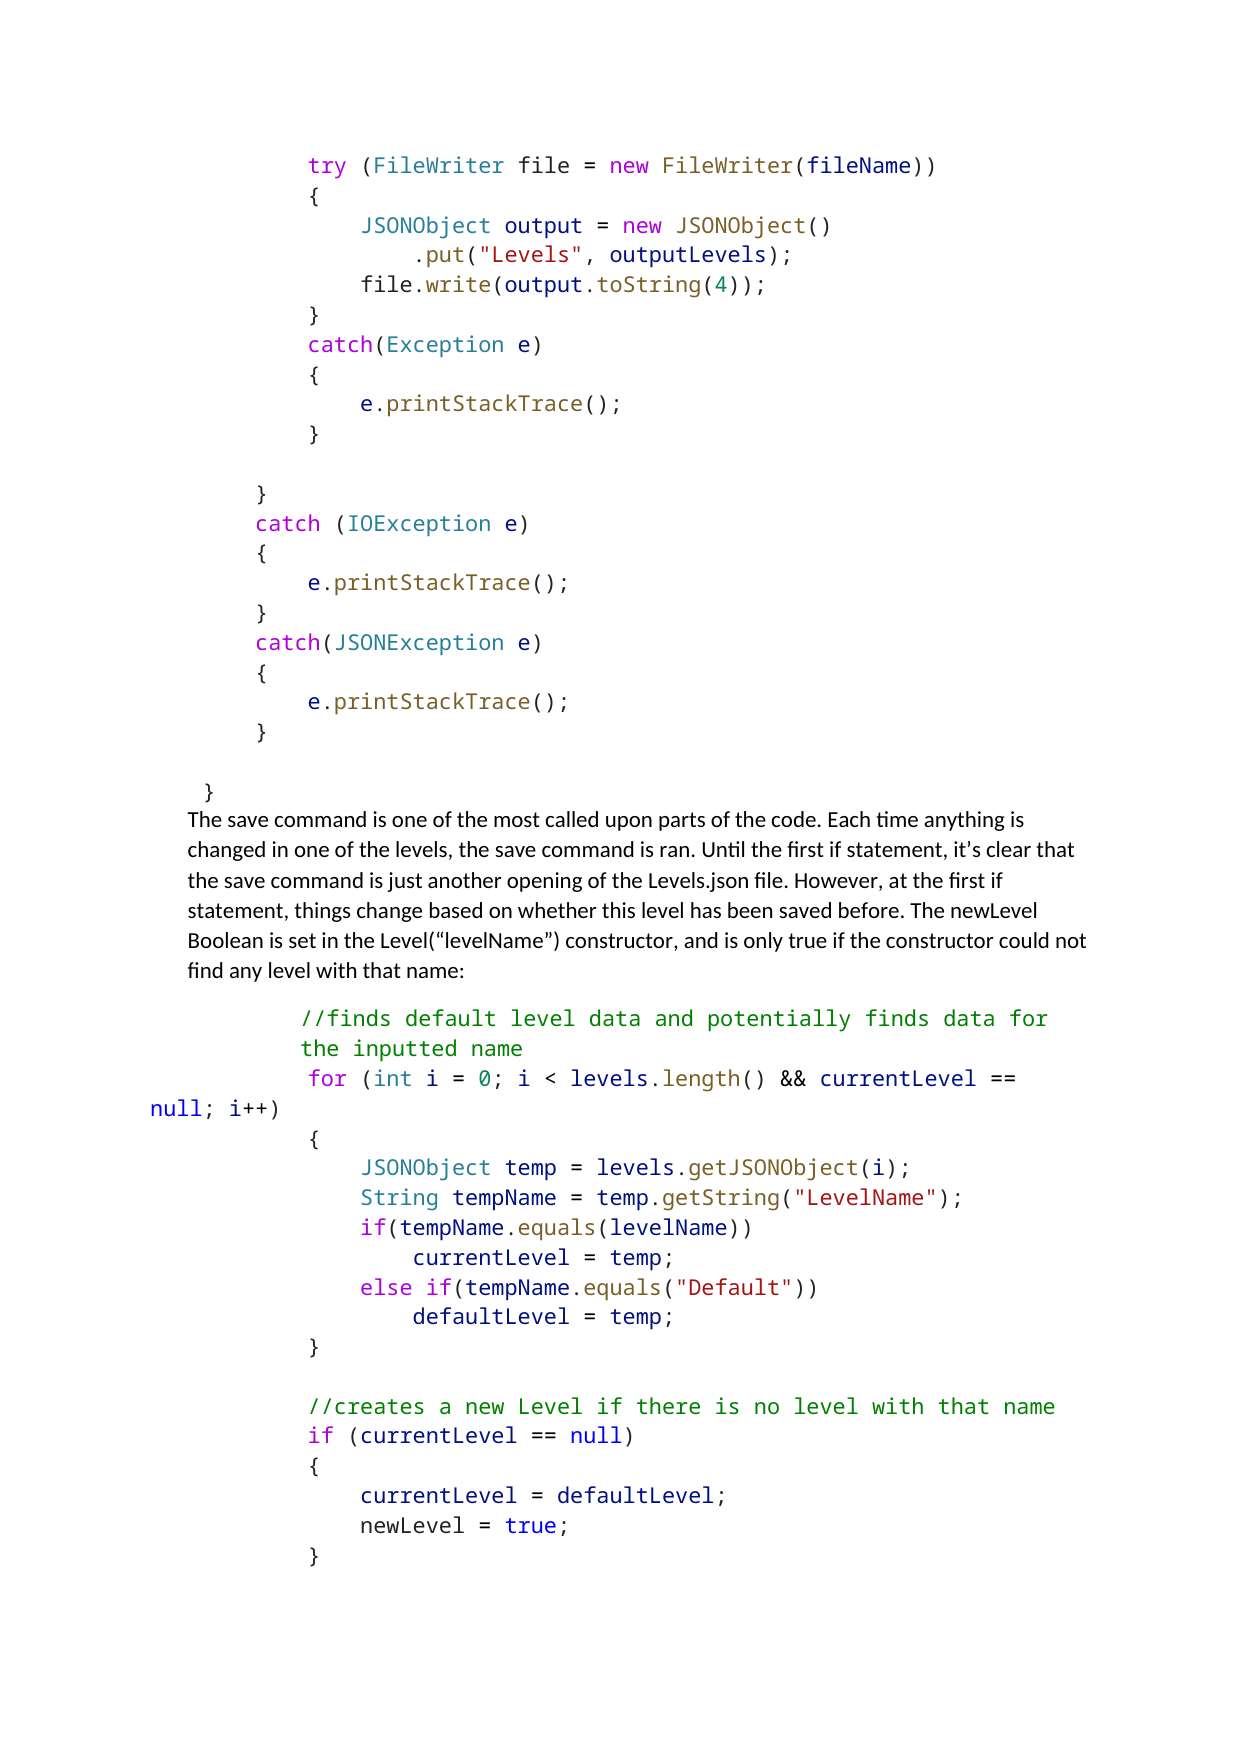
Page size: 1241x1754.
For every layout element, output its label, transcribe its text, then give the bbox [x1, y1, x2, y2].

text { [150, 656, 1090, 686]
text currentLevel = temp; [150, 1242, 1090, 1271]
text //creates a new Level if there is no level with that name [150, 1391, 1090, 1420]
text catch(Exception e) [150, 329, 1090, 358]
text } [150, 716, 1090, 746]
text newLevel = true; [150, 1510, 1090, 1539]
text e.printStackTrace(); [150, 567, 1090, 597]
text The save command is one of the most called upon parts of the code. Each time anything is changed in one of the levels, the save command is ran. Until the first if statement, it’s clear that the save command is just another opening of the Levels.json file. However, at the first if statement, things change based on whether this level has been saved before. The newLevel Boolean is set in the Level(“levelName”) constructor, and is only true if the constructor could not find any level with that name: [187, 805, 1090, 984]
text for (int i = 0; i < levels.length() && currentLevel == null; i++) [150, 1063, 1090, 1122]
text { [150, 358, 1090, 388]
text JSONObject output = new JSONObject() [150, 209, 1090, 239]
text if(tempName.equals(levelName)) [150, 1212, 1090, 1242]
text catch(JSONException e) [150, 627, 1090, 656]
text file.write(output.toString(4)); [150, 269, 1090, 299]
text else if(tempName.equals("Default")) [150, 1271, 1090, 1301]
text } [150, 776, 1090, 805]
text { [150, 180, 1090, 209]
text } [150, 597, 1090, 627]
text defaultLevel = temp; [150, 1301, 1090, 1331]
text JSONObject temp = levels.getJSONObject(i); [150, 1152, 1090, 1182]
text String tempName = temp.getString("LevelName"); [150, 1182, 1090, 1212]
text e.printStackTrace(); [150, 388, 1090, 418]
text if (currentLevel == null) [150, 1420, 1090, 1450]
text } [150, 478, 1090, 507]
text currentLevel = defaultLevel; [150, 1480, 1090, 1510]
text try (FileWriter file = new FileWriter(fileName)) [150, 150, 1090, 180]
text e.printStackTrace(); [150, 686, 1090, 716]
text //finds default level data and potentially finds data for the inputted name [300, 1003, 1090, 1063]
text catch (IOException e) [150, 507, 1090, 537]
text } [150, 1539, 1090, 1569]
text { [150, 1450, 1090, 1480]
text } [150, 418, 1090, 448]
text } [150, 1331, 1090, 1361]
text .put("Levels", outputLevels); [150, 239, 1090, 269]
text { [150, 1122, 1090, 1152]
text } [150, 299, 1090, 329]
text { [150, 537, 1090, 567]
